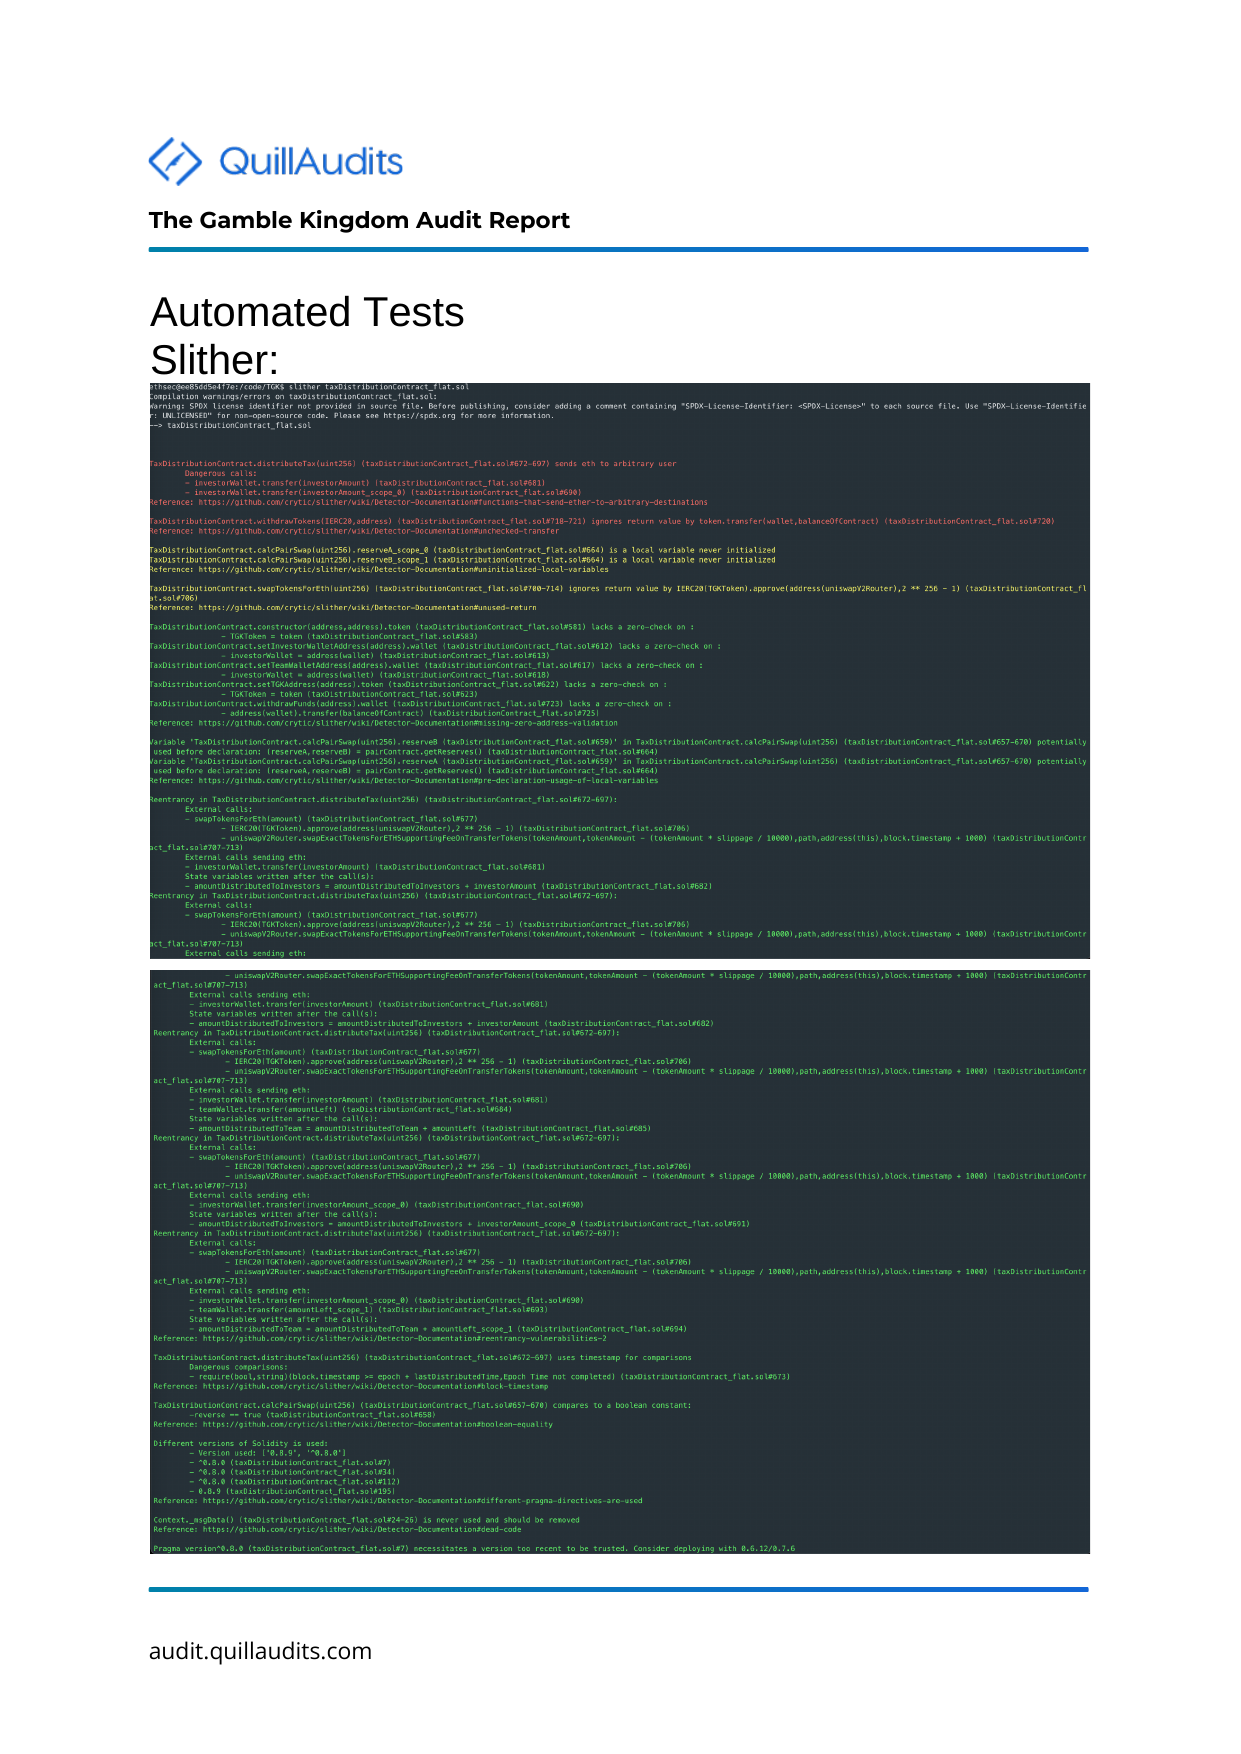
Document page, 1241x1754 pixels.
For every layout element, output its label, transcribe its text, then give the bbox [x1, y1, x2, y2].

subtitle Automated Tests Slither: [150, 287, 1090, 383]
picture [440, 1587, 1089, 1592]
picture [150, 970, 1091, 1554]
picture [440, 247, 1089, 252]
picture [148, 137, 403, 186]
picture [150, 383, 1091, 959]
